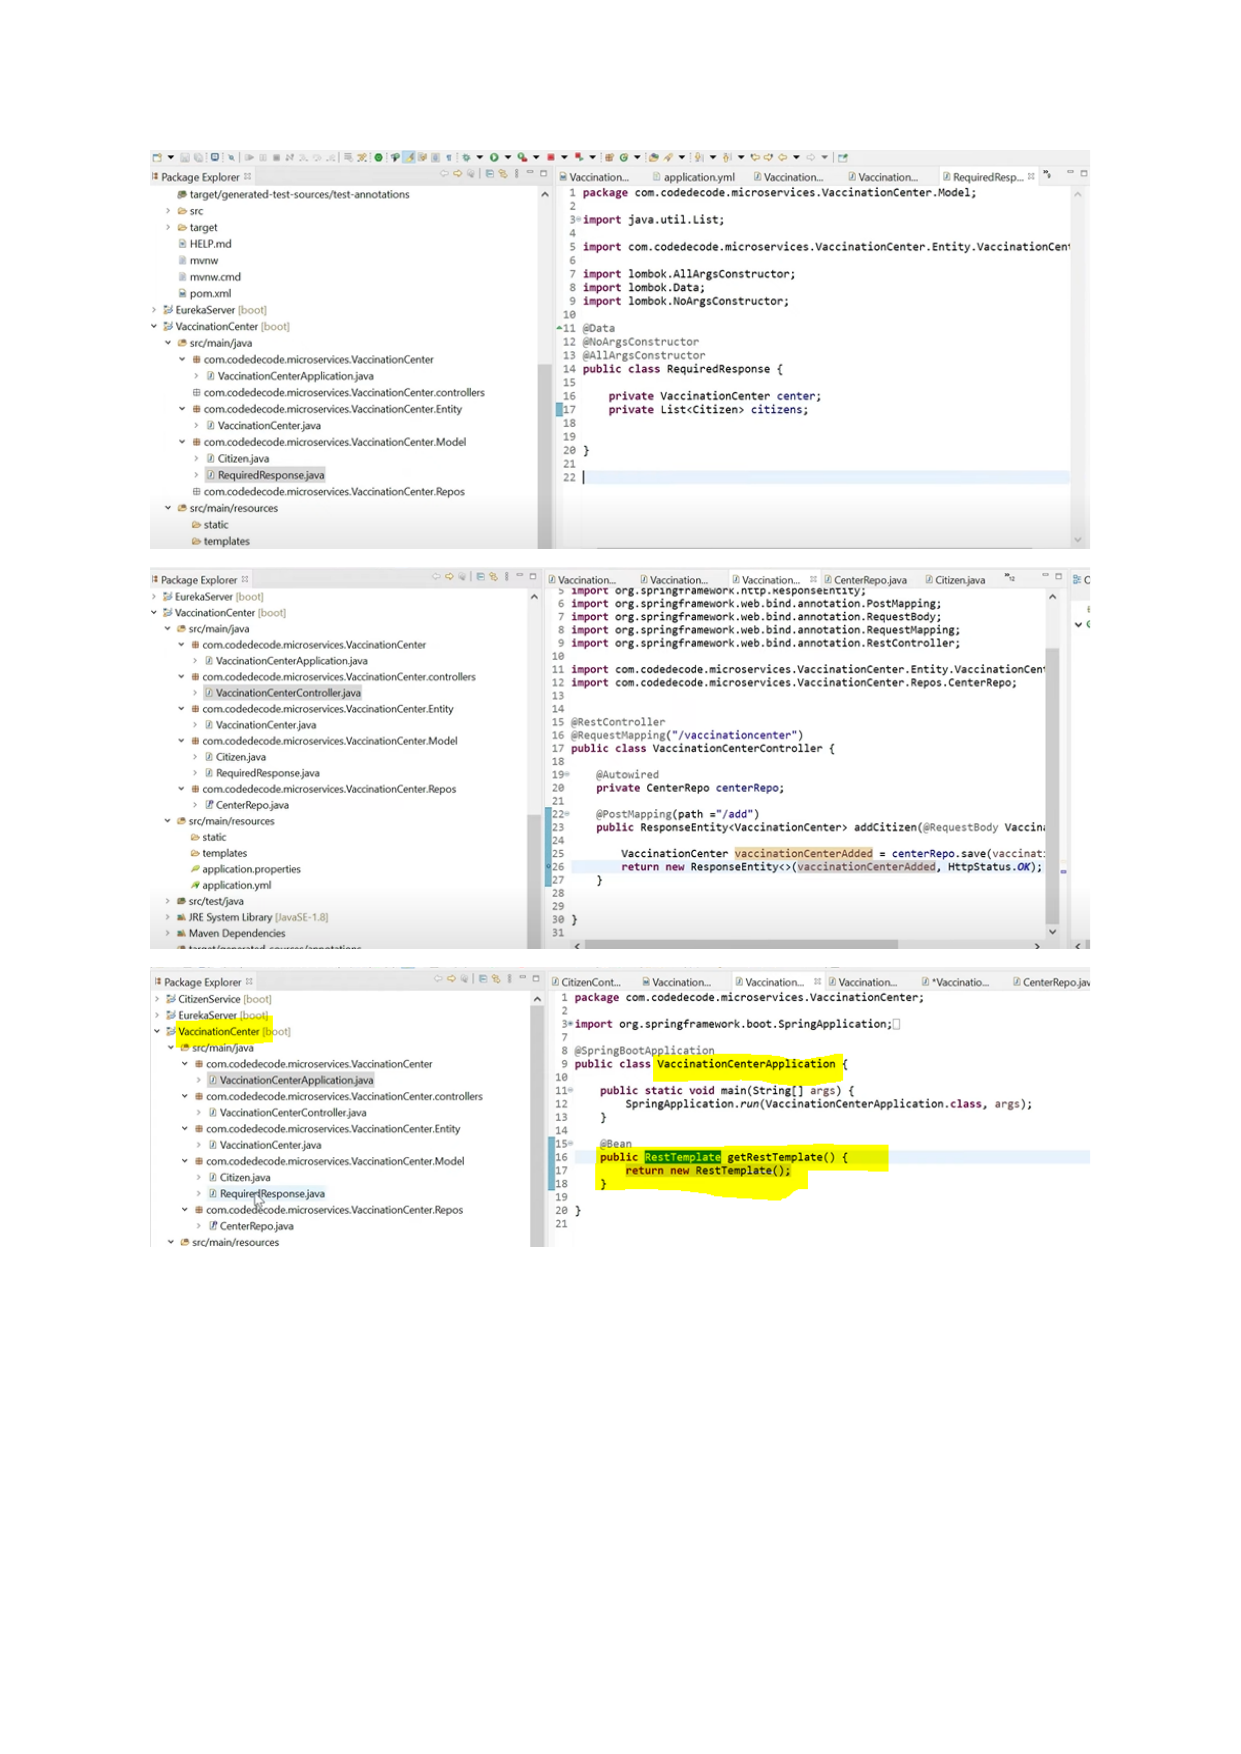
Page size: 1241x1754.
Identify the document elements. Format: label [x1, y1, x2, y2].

picture [150, 150, 1091, 549]
picture [150, 567, 1091, 949]
picture [150, 967, 1091, 1247]
